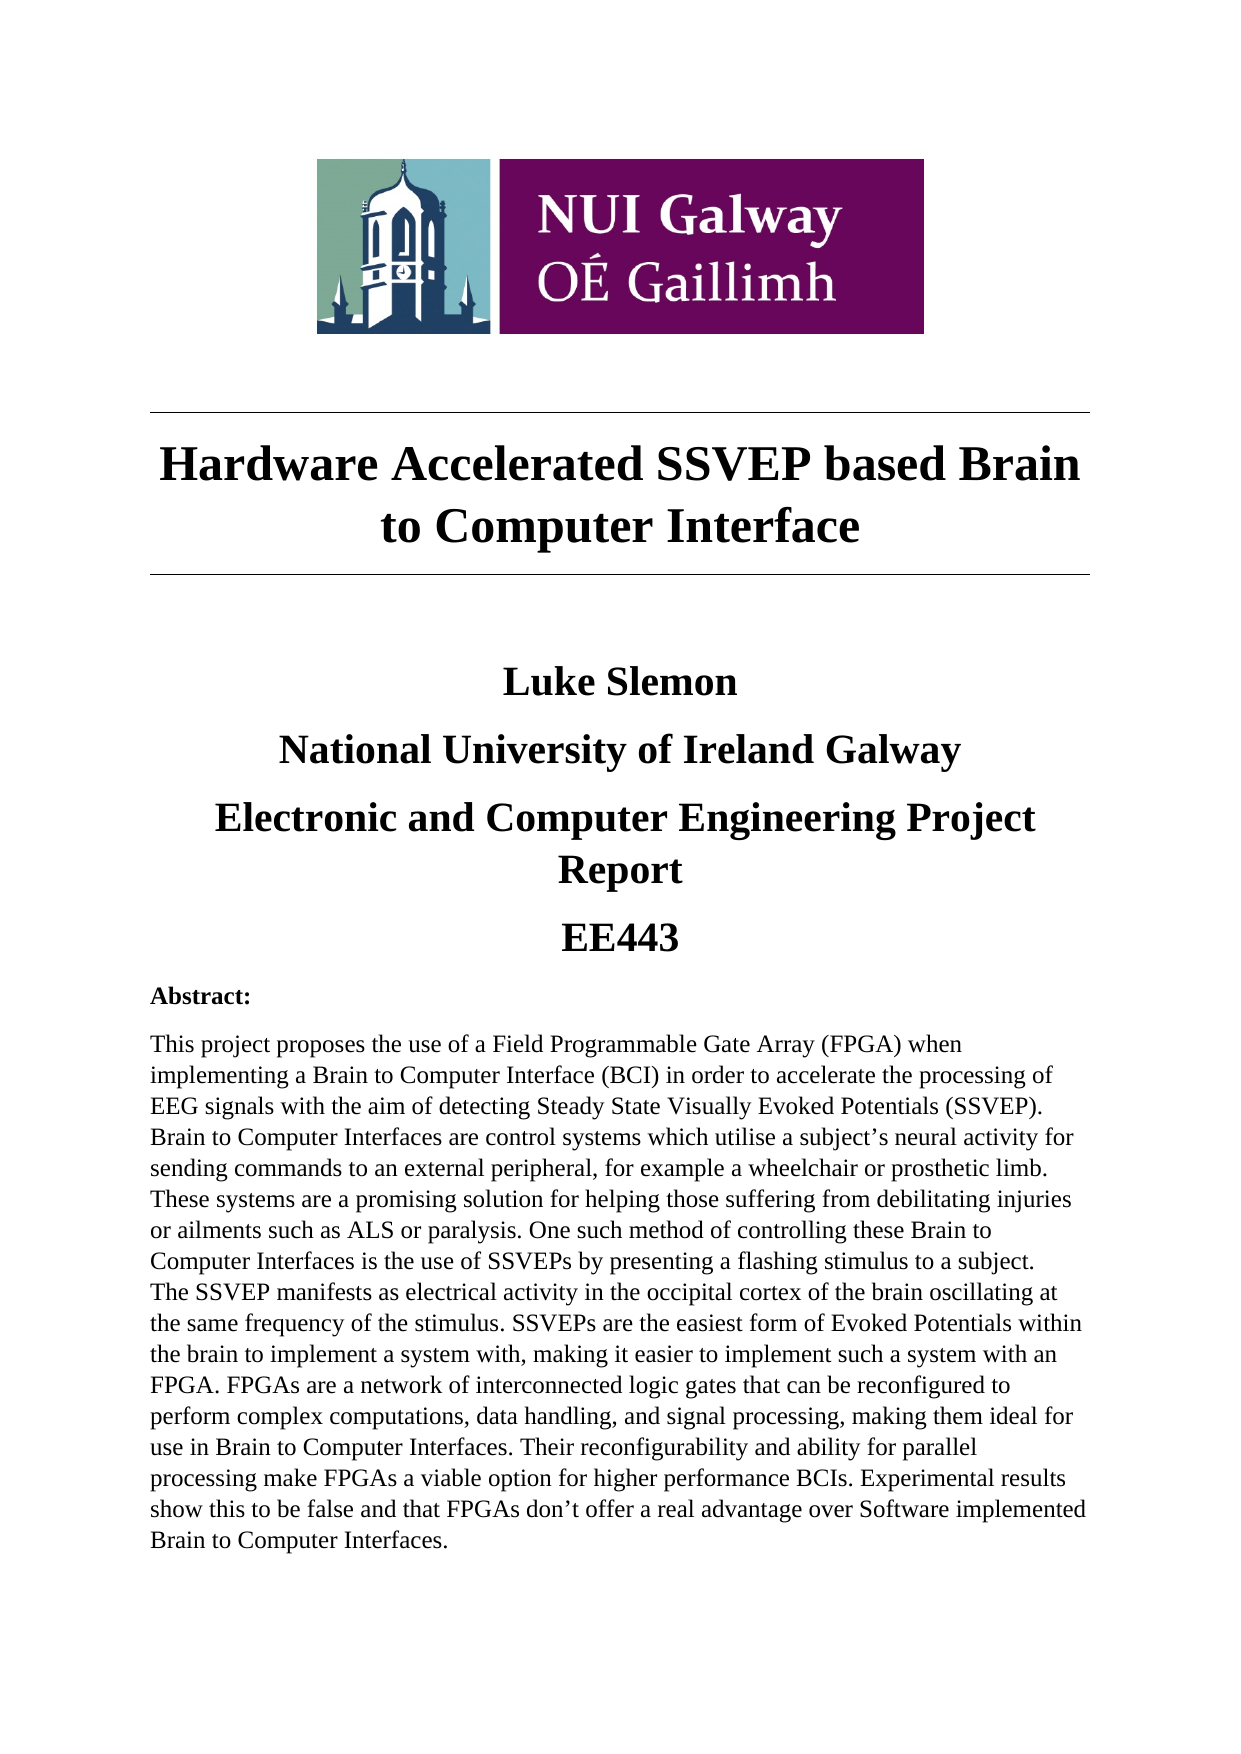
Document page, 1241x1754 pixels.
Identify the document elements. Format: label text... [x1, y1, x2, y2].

text EE443 [150, 909, 1090, 961]
text National University of Ireland Galway [150, 721, 1090, 772]
text Abstract: [150, 978, 1090, 1010]
text Electronic and Computer Engineering Project Report [150, 789, 1090, 892]
text Hardware Accelerated SSVEP based Brain to Computer Interface [150, 433, 1090, 553]
text This project proposes the use of a Field Programmable Gate Array (FPGA) when implementing a Brain to Computer Interface (BCI) in order to accelerate the processing of EEG signals with the aim of detecting Steady State Visually Evoked Potentials (SSVEP). Brain to Computer Interfaces are control systems which utilise a subject’s neural activity for sending commands to an external peripheral, for example a wheelchair or prosthetic limb. These systems are a promising solution for helping those suffering from debilitating injuries or ailments such as ALS or paralysis. One such method of controlling these Brain to Computer Interfaces is the use of SSVEPs by presenting a flashing stimulus to a subject. The SSVEP manifests as electrical activity in the occipital cortex of the brain oscillating at the same frequency of the stimulus. SSVEPs are the easiest form of Evoked Potentials within the brain to implement a system with, making it easier to implement such a system with an FPGA. FPGAs are a network of interconnected logic gates that can be reconfigured to perform complex computations, data handling, and signal processing, making them ideal for use in Brain to Computer Interfaces. Their reconfigurability and ability for parallel processing make FPGAs a viable option for higher performance BCIs. Experimental results show this to be false and that FPGAs don’t offer a real advantage over Software implemented Brain to Computer Interfaces. [150, 1029, 1090, 1554]
picture [307, 150, 933, 343]
text Luke Slemon [150, 653, 1090, 704]
